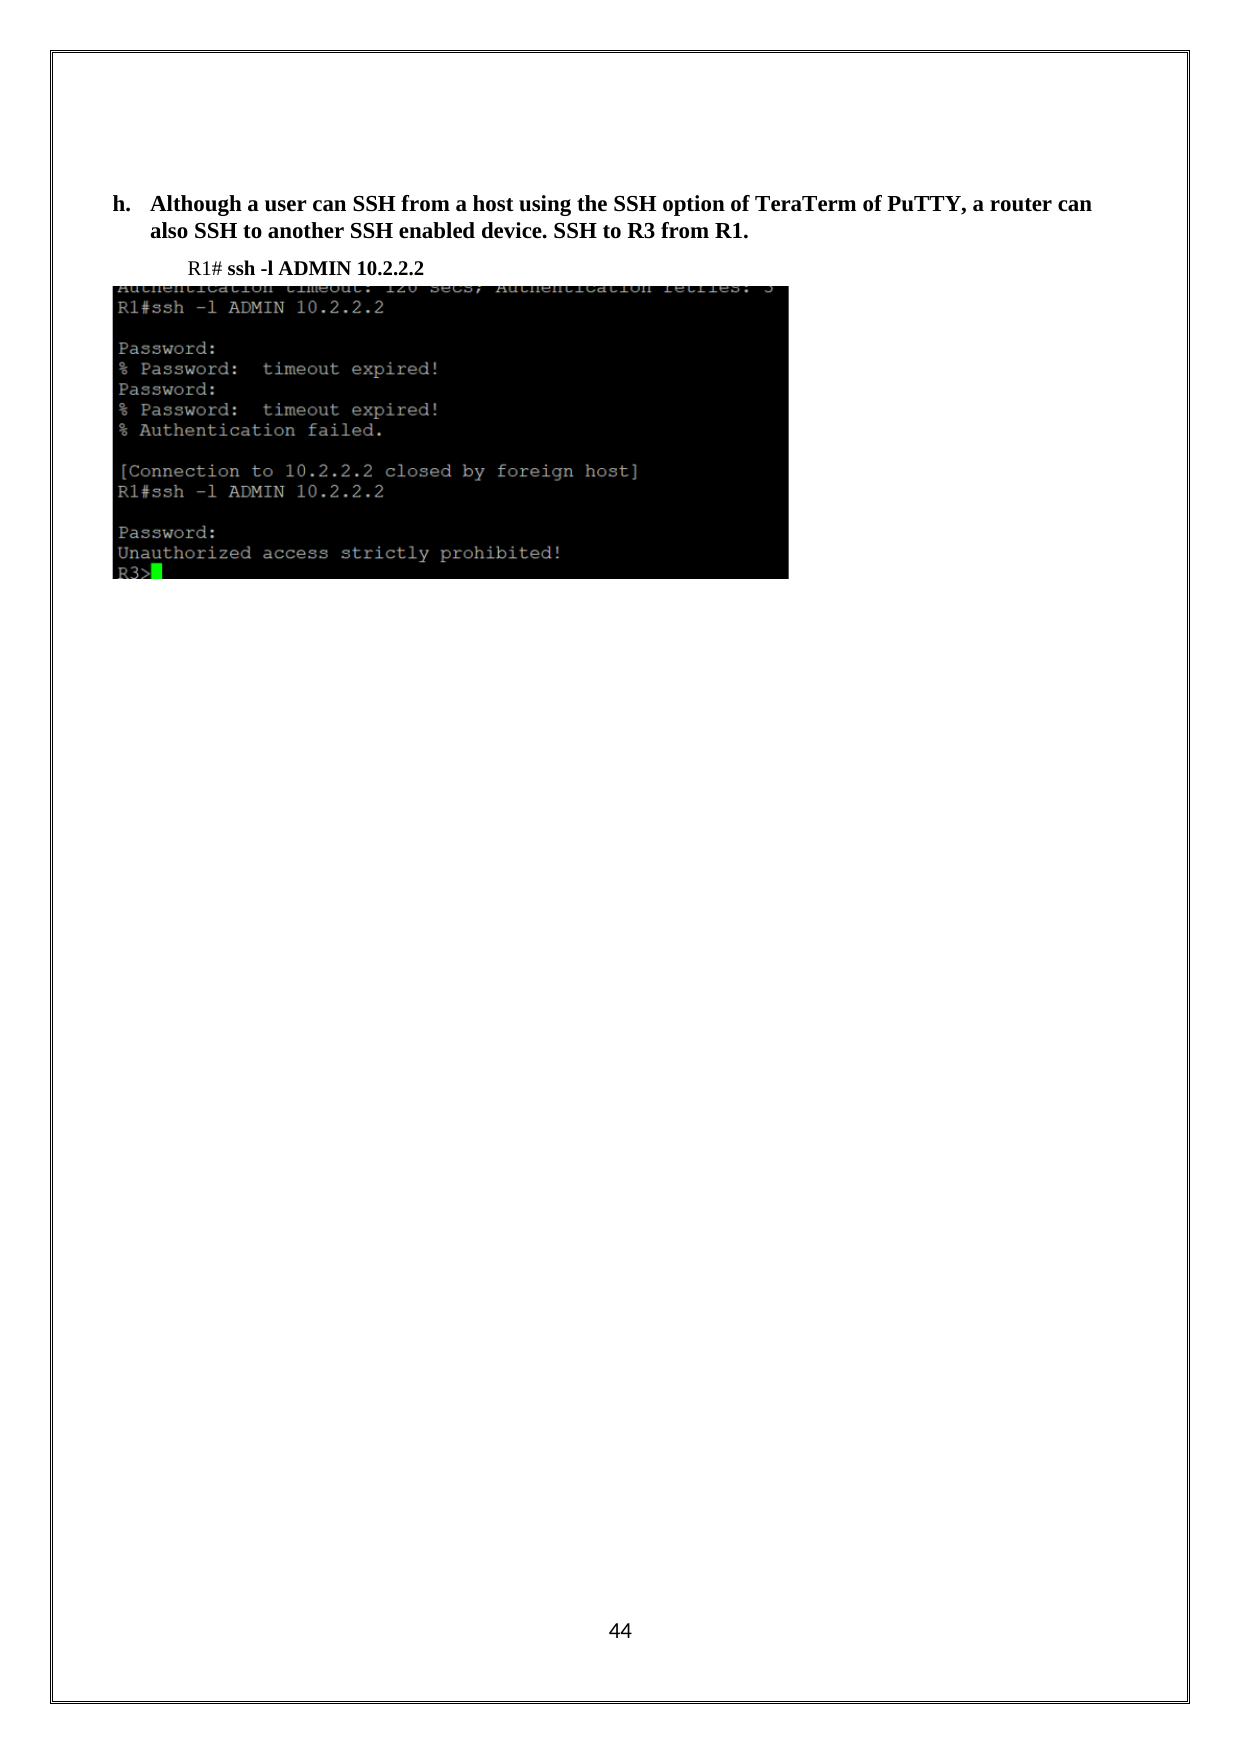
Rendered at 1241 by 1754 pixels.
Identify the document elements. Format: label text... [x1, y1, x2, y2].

text R1# ssh -l ADMIN 10.2.2.2 [187, 256, 1128, 280]
picture [112, 286, 789, 579]
list Although a user can SSH from a host using the SSH option of TeraTerm of PuTTY, a router can also SSH to another SSH enabled device. SSH to R3 from R1. [112, 189, 1128, 244]
